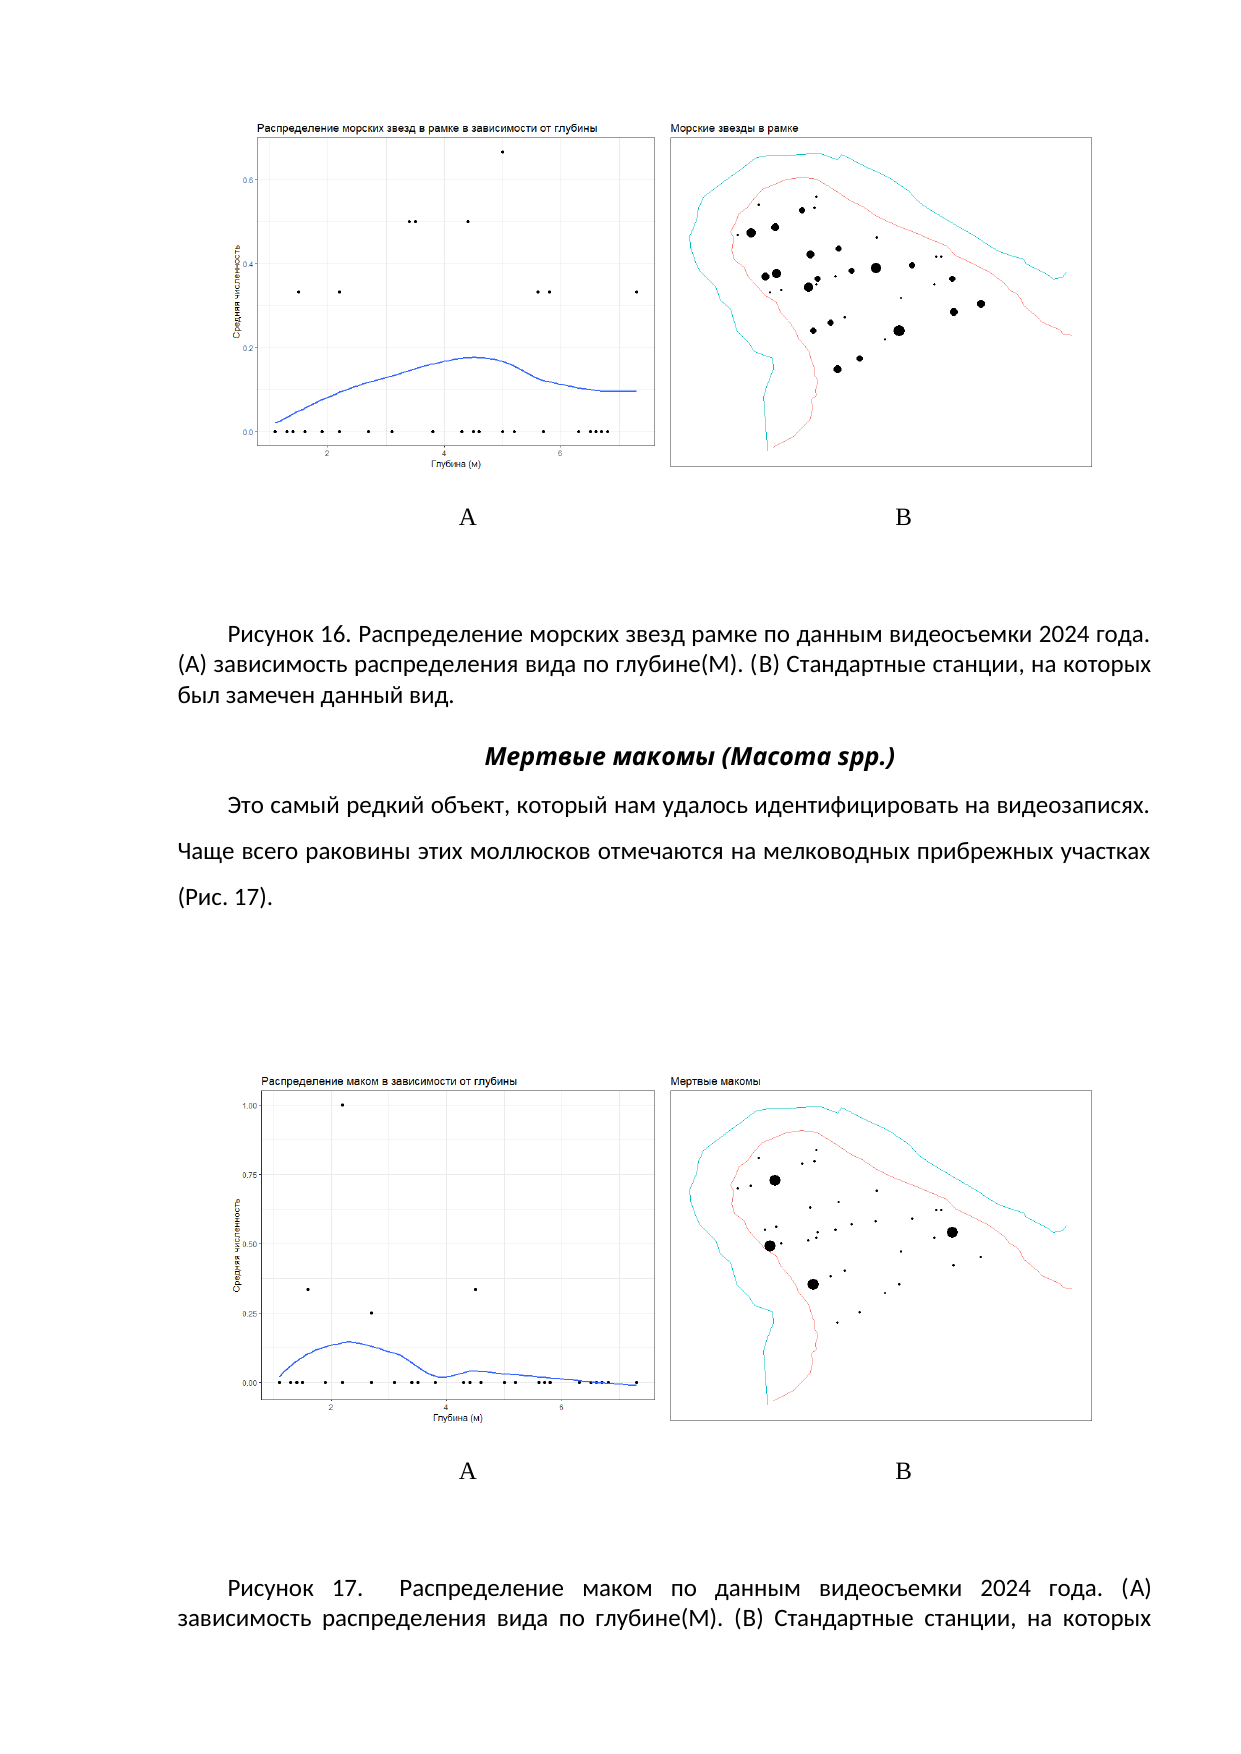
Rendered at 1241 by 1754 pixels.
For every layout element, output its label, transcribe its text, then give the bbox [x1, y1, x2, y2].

text Это самый редкий объект, который нам удалось идентифицировать на видеозаписях. Чаще всего раковины этих моллюсков отмечаются на мелководных прибрежных участках (Рис. 17). [177, 790, 1152, 912]
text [177, 1572, 1152, 1633]
subtitle Мертвые макомы (Macoma spp.) [177, 739, 1152, 773]
text A B [177, 502, 1152, 531]
picture [227, 118, 659, 473]
picture [664, 118, 1096, 473]
picture [227, 1071, 659, 1427]
text A B [177, 1456, 1152, 1484]
text Рисунок 16. Распределение морских звезд рамке по данным видеосъемки 2024 года. (A) зависимость распределения вида по глубине(М). (B) Стандартные станции, на которых был замечен данный вид. [177, 618, 1152, 709]
picture [664, 1071, 1096, 1427]
